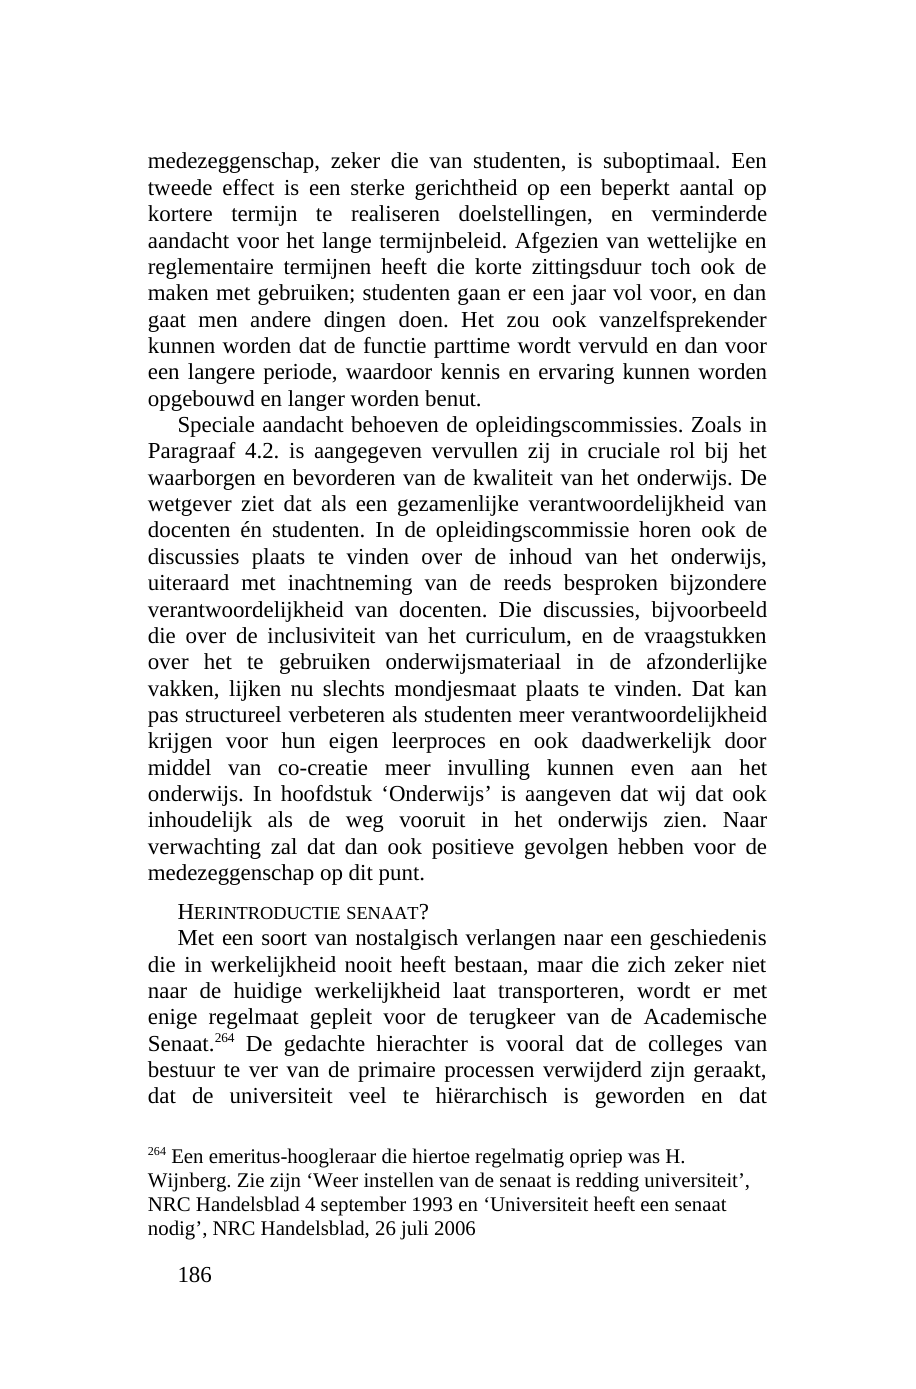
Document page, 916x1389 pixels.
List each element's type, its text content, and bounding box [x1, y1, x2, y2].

text Speciale aandacht behoeven de opleidingscommissies. Zoals in Paragraaf 4.2. is aangegeven vervullen zij in cruciale rol bij het waarborgen en bevorderen van de kwaliteit van het onderwijs. De wetgever ziet dat als een gezamenlijke verantwoordelijkheid van docenten én studenten. In de opleidingscommissie horen ook de discussies plaats te vinden over de inhoud van het onderwijs, uiteraard met inachtneming van de reeds besproken bijzondere verantwoordelijkheid van docenten. Die discussies, bijvoorbeeld die over de inclusiviteit van het curriculum, en de vraagstukken over het te gebruiken onderwijsmateriaal in de afzonderlijke vakken, lijken nu slechts mondjesmaat plaats te vinden. Dat kan pas structureel verbeteren als studenten meer verantwoordelijkheid krijgen voor hun eigen leerproces en ook daadwerkelijk door middel van co-creatie meer invulling kunnen even aan het onderwijs. In hoofdstuk ‘Onderwijs’ is aangeven dat wij dat ook inhoudelijk als de weg vooruit in het onderwijs zien. Naar verwachting zal dat dan ook positieve gevolgen hebben voor de medezeggenschap op dit punt. [148, 411, 768, 886]
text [148, 924, 768, 1109]
subtitle Herintroductie senaat? [177, 898, 768, 924]
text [148, 148, 768, 411]
